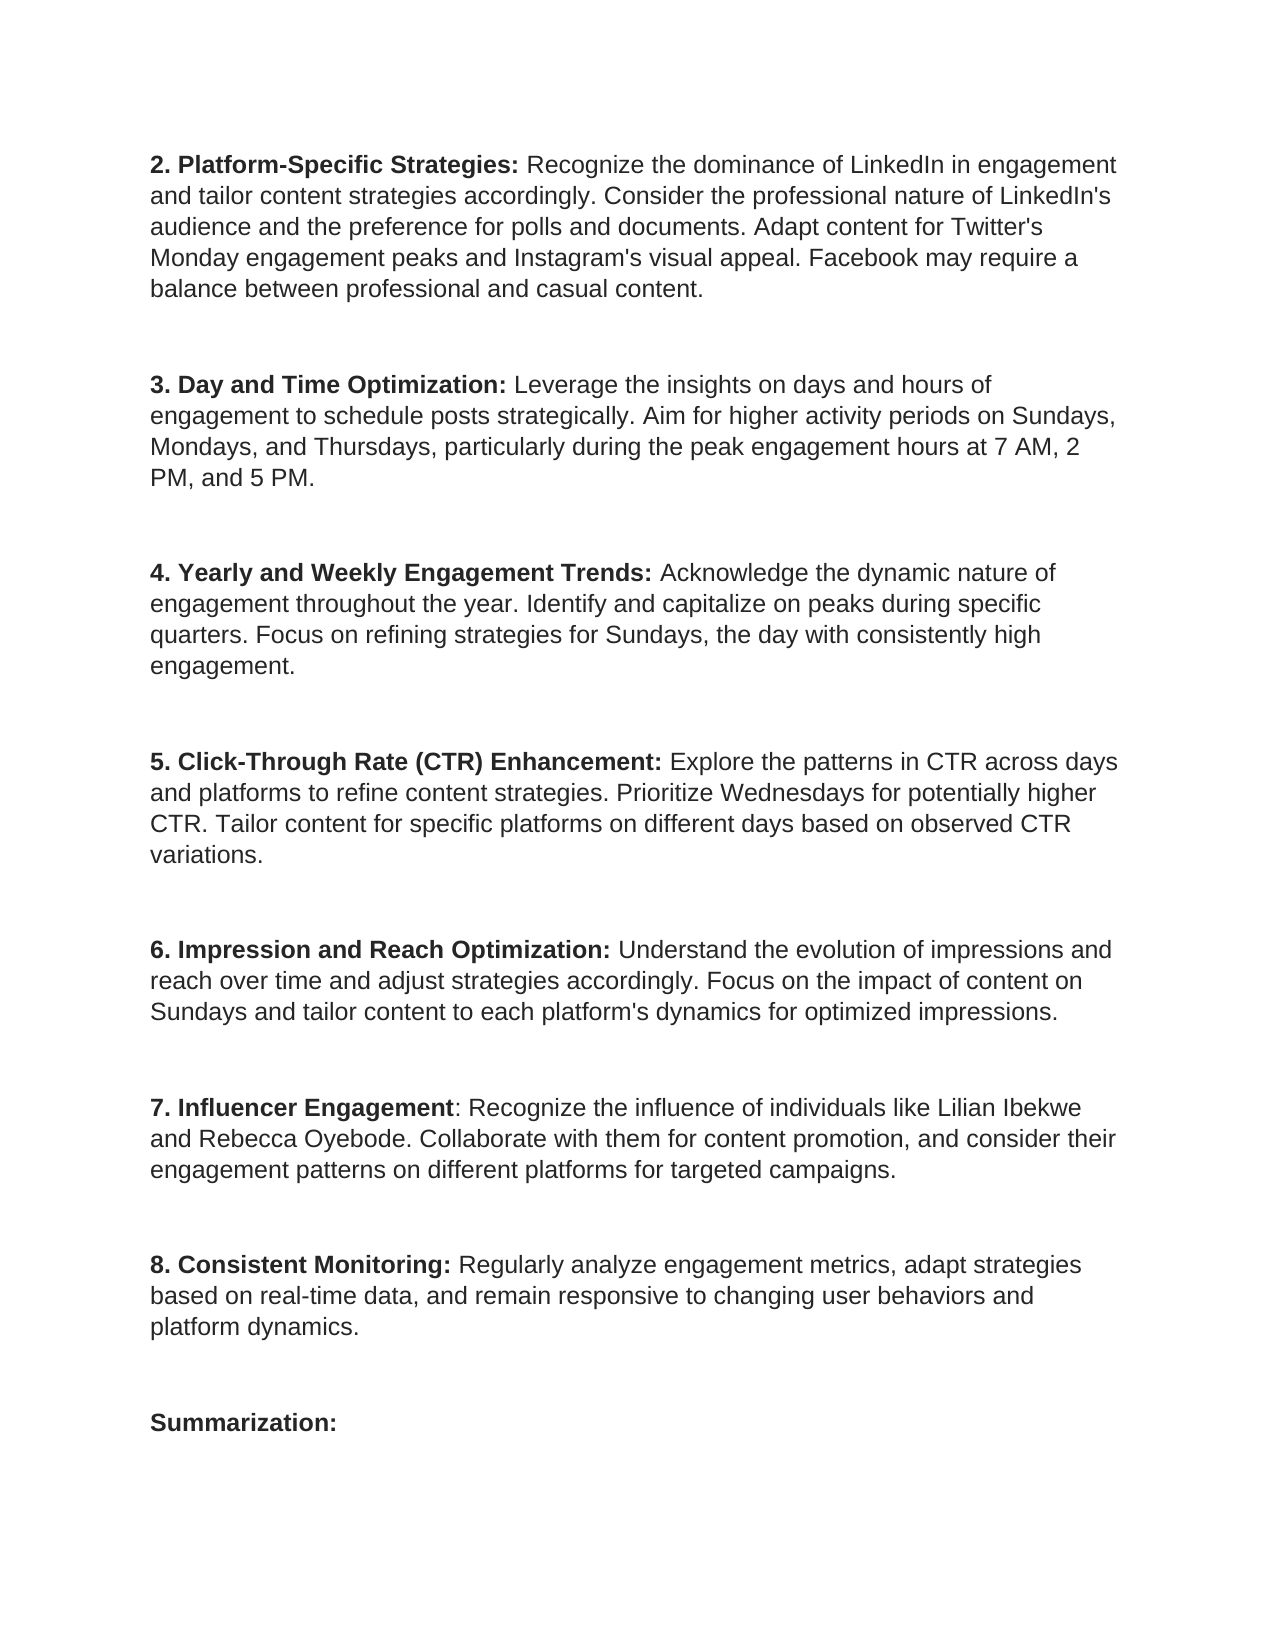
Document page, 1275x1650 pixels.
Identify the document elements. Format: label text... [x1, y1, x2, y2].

text 7. Influencer Engagement: Recognize the influence of individuals like Lilian Ibekwe and Rebecca Oyebode. Collaborate with them for content promotion, and consider their engagement patterns on different platforms for targeted campaigns. [150, 1093, 1125, 1183]
text 2. Platform-Specific Strategies: Recognize the dominance of LinkedIn in engagement and tailor content strategies accordingly. Consider the professional nature of LinkedIn's audience and the preference for polls and documents. Adapt content for Twitter's Monday engagement peaks and Instagram's visual appeal. Facebook may require a balance between professional and casual content. [150, 150, 1125, 303]
text 3. Day and Time Optimization: Leverage the insights on days and hours of engagement to schedule posts strategically. Aim for higher activity periods on Sundays, Mondays, and Thursdays, particularly during the peak engagement hours at 7 AM, 2 PM, and 5 PM. [150, 369, 1125, 491]
text Summarization: [150, 1408, 1125, 1436]
text 4. Yearly and Weekly Engagement Trends: Acknowledge the dynamic nature of engagement throughout the year. Identify and capitalize on peaks during specific quarters. Focus on refining strategies for Sundays, the day with consistently high engagement. [150, 558, 1125, 680]
text 6. Impression and Reach Optimization: Understand the evolution of impressions and reach over time and adjust strategies accordingly. Focus on the impact of content on Sundays and tailor content to each platform's dynamics for optimized impressions. [150, 935, 1125, 1026]
text 5. Click-Through Rate (CTR) Enhancement: Explore the patterns in CTR across days and platforms to refine content strategies. Prioritize Wednesdays for potentially higher CTR. Tailor content for specific platforms on different days based on observed CTR variations. [150, 747, 1125, 868]
text 8. Consistent Monitoring: Regularly analyze engagement metrics, adapt strategies based on real-time data, and remain responsive to changing user behaviors and platform dynamics. [150, 1250, 1125, 1341]
